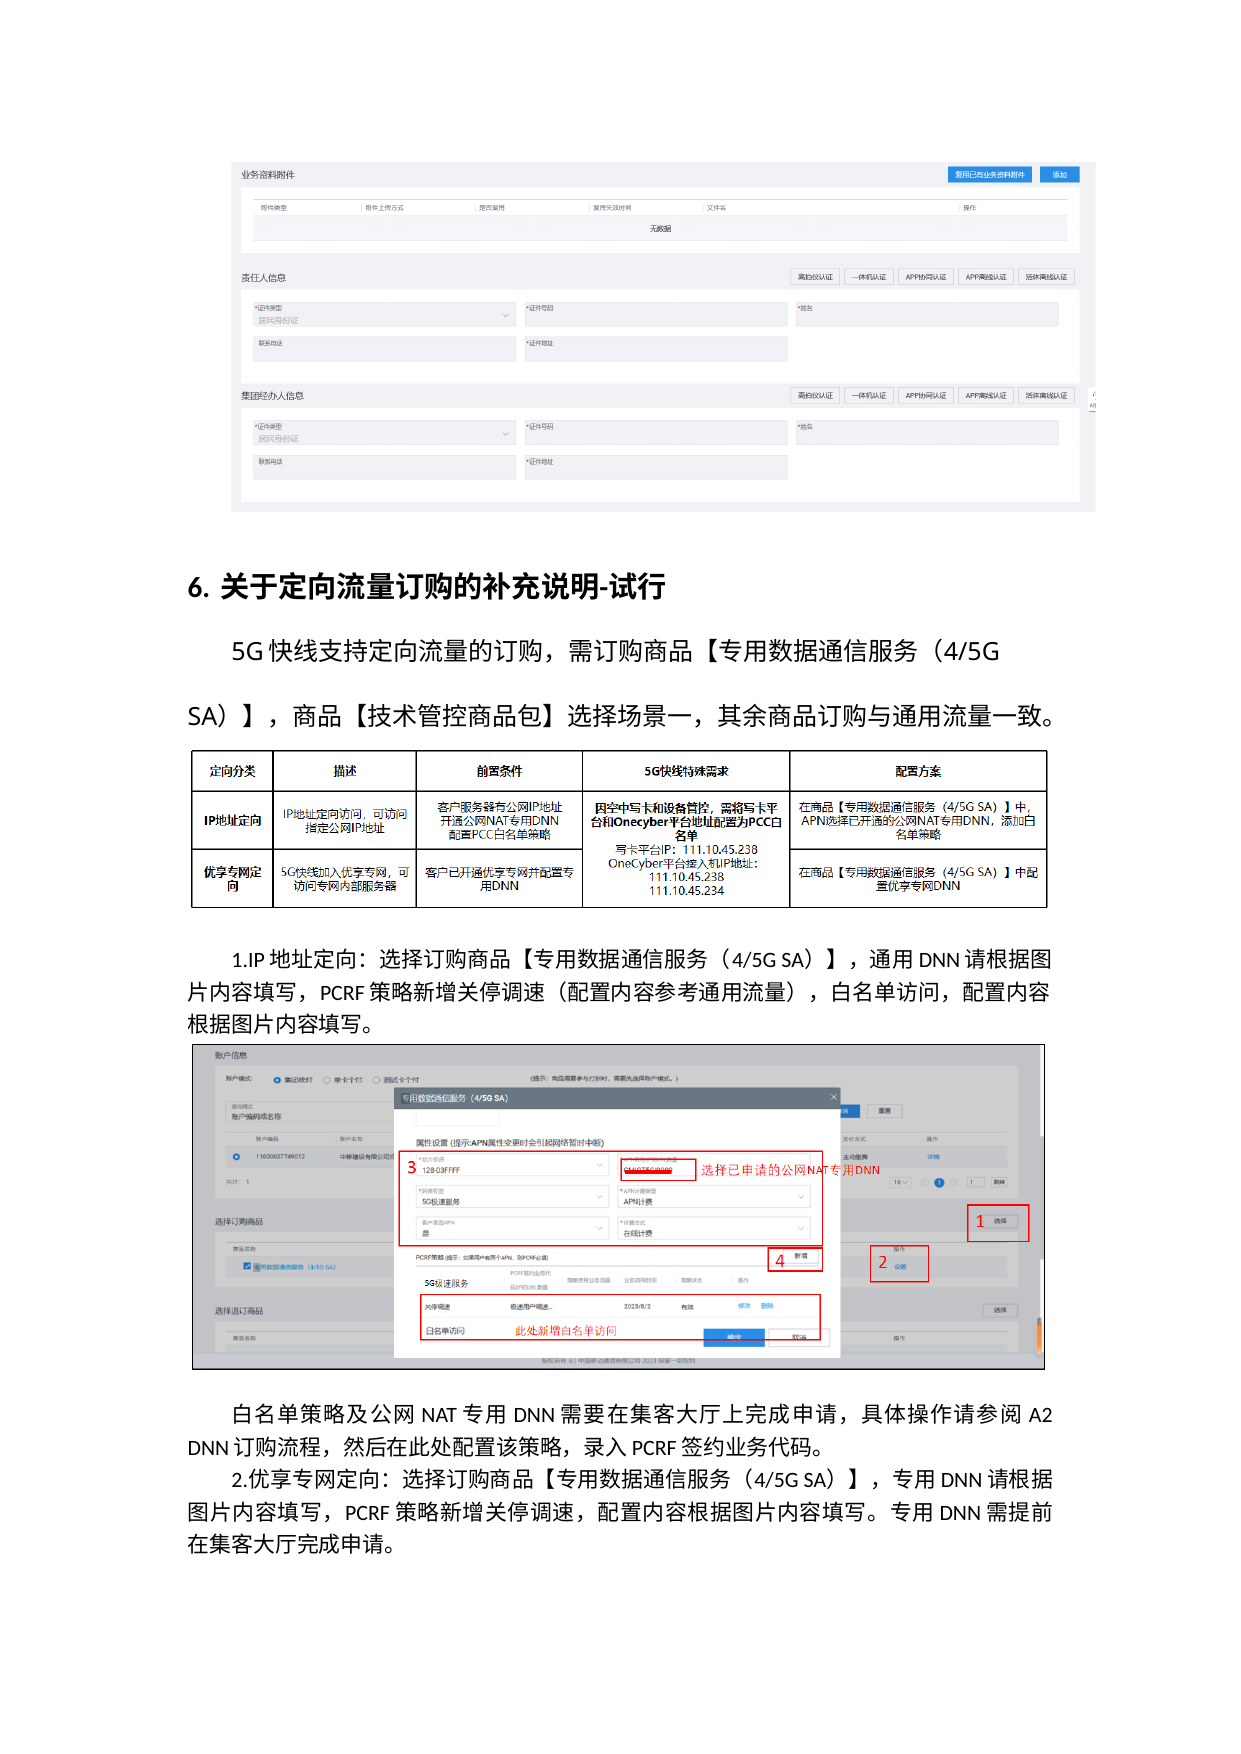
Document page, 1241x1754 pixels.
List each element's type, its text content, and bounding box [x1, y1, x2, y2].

text 5G快线支持定向流量的订购，需订购商品【专用数据通信服务（4/5G SA）】，商品【技术管控商品包】选择场景一，其余商品订购与通用流量一致。 [187, 617, 1053, 747]
picture [231, 162, 1096, 512]
list 关于定向流量订购的补充说明-试行 [187, 552, 1053, 617]
picture [187, 1039, 1052, 1376]
list 1.IP地址定向：选择订购商品【专用数据通信服务（4/5G SA）】，通用DNN请根据图片内容填写，PCRF策略新增关停调速（配置内容参考通用流量），白名单访问，配置内容根据图片内容填写。 [187, 942, 1053, 1039]
list 白名单策略及公网NAT专用DNN需要在集客大厅上完成申请，具体操作请参阅A2 DNN订购流程，然后在此处配置该策略，录入PCRF签约业务代码。 [187, 1397, 1053, 1462]
picture [187, 747, 1053, 915]
list 2.优享专网定向：选择订购商品【专用数据通信服务（4/5G SA）】，专用DNN请根据图片内容填写，PCRF策略新增关停调速，配置内容根据图片内容填写。专用DNN需提前在集客大厅完成申请。 [187, 1462, 1053, 1559]
